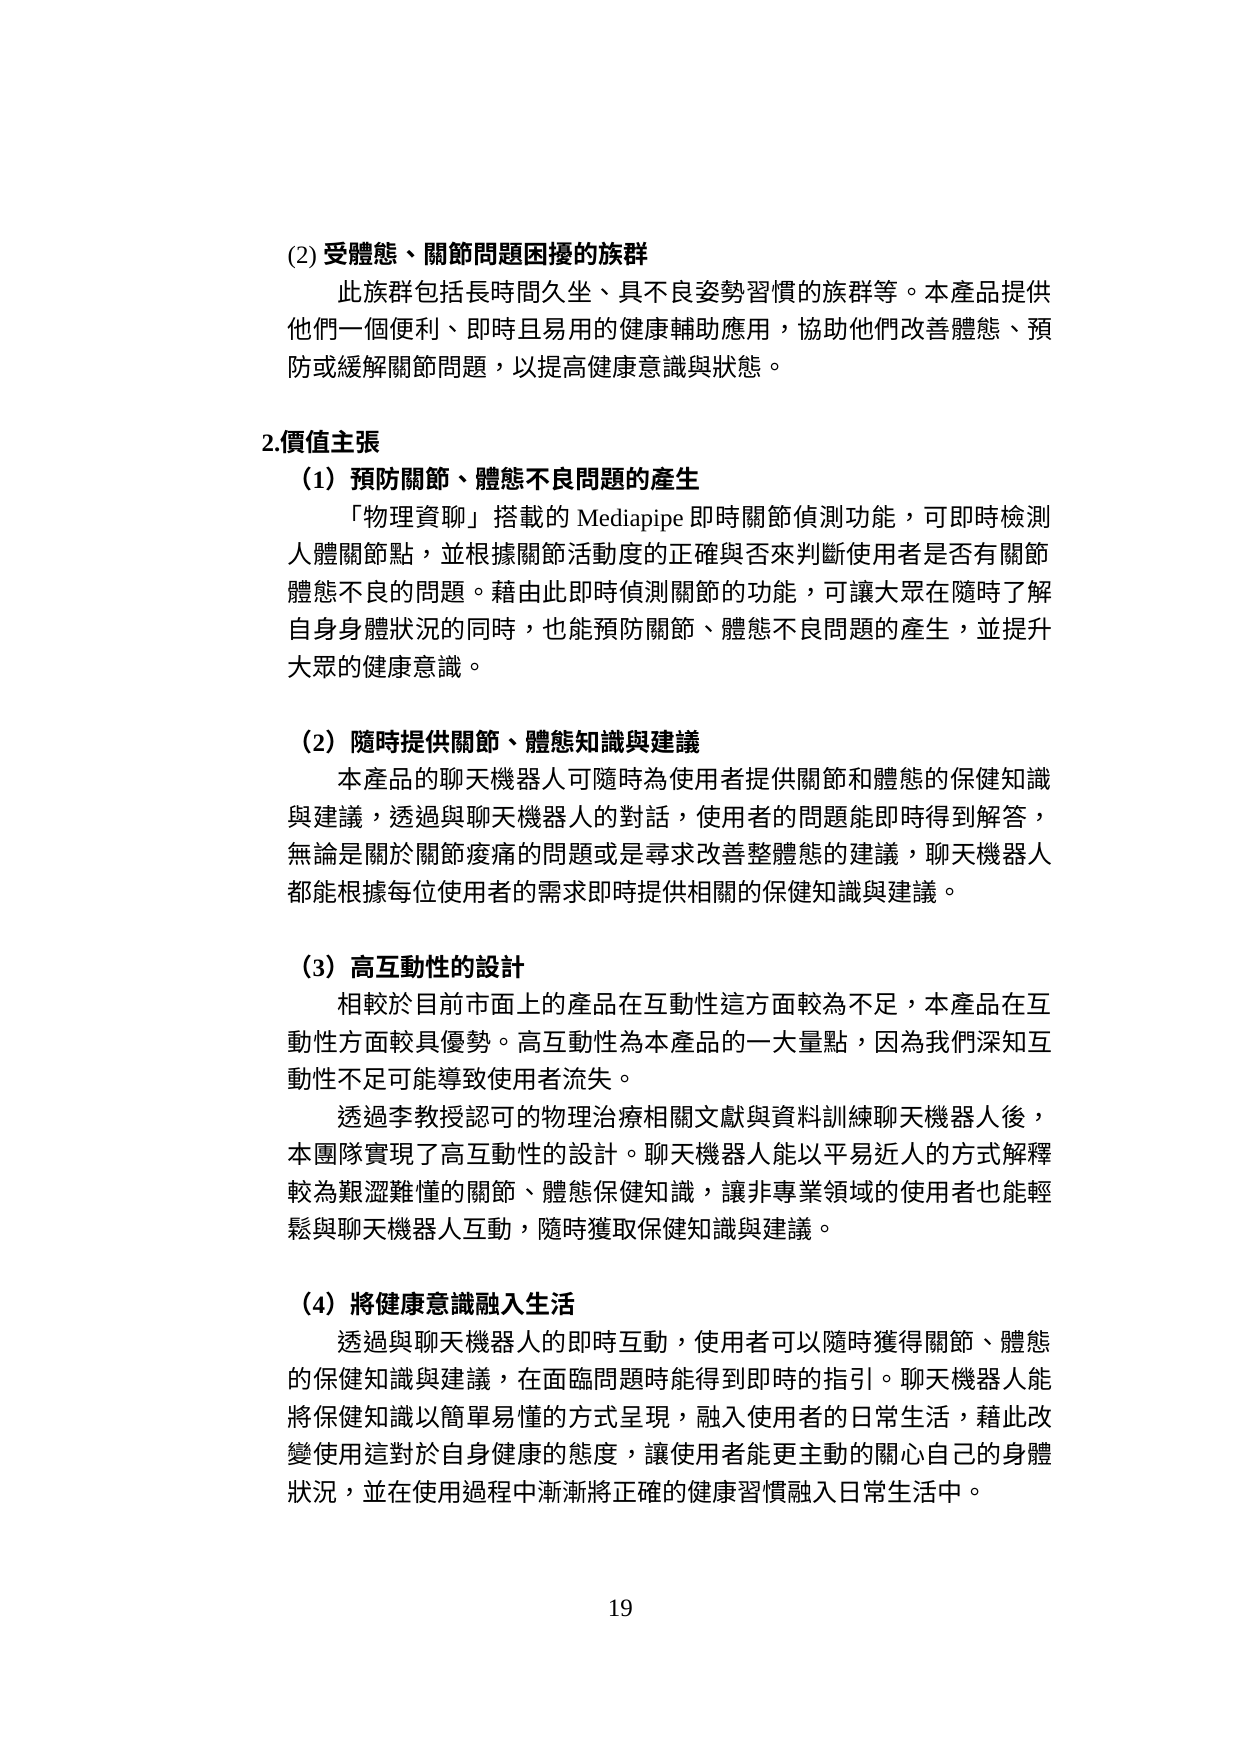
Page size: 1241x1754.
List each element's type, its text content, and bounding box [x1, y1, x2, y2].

text （3）高互動性的設計 [237, 947, 1053, 984]
text 相較於目前市面上的產品在互動性這方面較為不足，本產品在互動性方面較具優勢。高互動性為本產品的一大量點，因為我們深知互動性不足可能導致使用者流失。 [287, 984, 1053, 1097]
text （2）隨時提供關節、體態知識與建議 [237, 722, 1053, 759]
text 本產品的聊天機器人可隨時為使用者提供關節和體態的保健知識與建議，透過與聊天機器人的對話，使用者的問題能即時得到解答，無論是關於關節痠痛的問題或是尋求改善整體態的建議，聊天機器人都能根據每位使用者的需求即時提供相關的保健知識與建議。 [287, 759, 1053, 909]
text 「物理資聊」搭載的Mediapipe即時關節偵測功能，可即時檢測人體關節點，並根據關節活動度的正確與否來判斷使用者是否有關節、體態不良的問題。藉由此即時偵測關節的功能，可讓大眾在隨時了解自身身體狀況的同時，也能預防關節、體態不良問題的產生，並提升大眾的健康意識。 [287, 497, 1053, 684]
text (2) 受體態、關節問題困擾的族群 [237, 234, 1053, 272]
text （1）預防關節、體態不良問題的產生 [237, 459, 1053, 497]
text 透過與聊天機器人的即時互動，使用者可以隨時獲得關節、體態的保健知識與建議，在面臨問題時能得到即時的指引。聊天機器人能將保健知識以簡單易懂的方式呈現，融入使用者的日常生活，藉此改變使用這對於自身健康的態度，讓使用者能更主動的關心自己的身體狀況，並在使用過程中漸漸將正確的健康習慣融入日常生活中。 [287, 1322, 1053, 1509]
text 2.價值主張 [187, 422, 1053, 459]
text 此族群包括長時間久坐、具不良姿勢習慣的族群等。本產品提供他們一個便利、即時且易用的健康輔助應用，協助他們改善體態、預防或緩解關節問題，以提高健康意識與狀態。 [287, 272, 1053, 384]
text 透過李教授認可的物理治療相關文獻與資料訓練聊天機器人後，本團隊實現了高互動性的設計。聊天機器人能以平易近人的方式解釋較為艱澀難懂的關節、體態保健知識，讓非專業領域的使用者也能輕鬆與聊天機器人互動，隨時獲取保健知識與建議。 [287, 1097, 1053, 1247]
text （4）將健康意識融入生活 [237, 1284, 1053, 1322]
